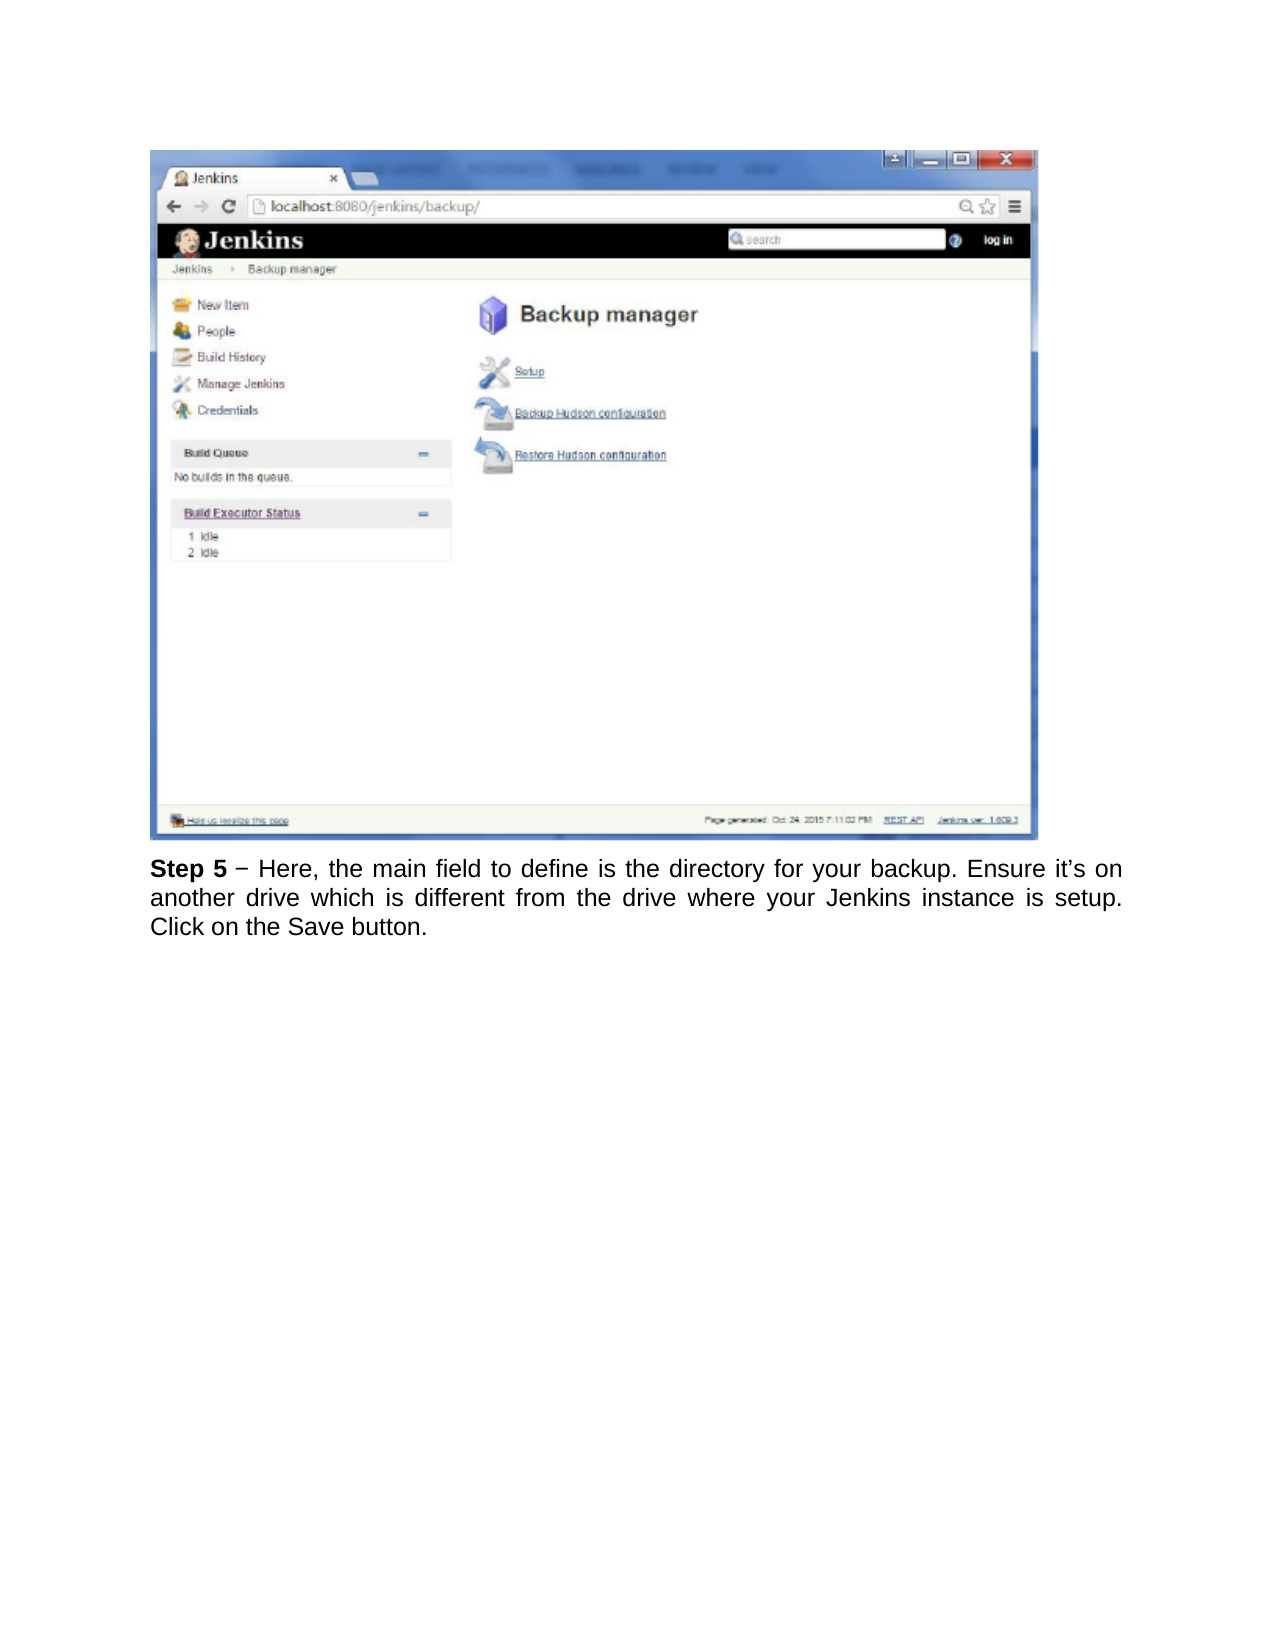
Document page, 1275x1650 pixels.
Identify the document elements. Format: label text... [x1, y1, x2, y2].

text Step 5 − Here, the main field to define is the directory for your backup. Ensure it’s on another drive which is different from the drive where your Jenkins instance is setup. Click on the Save button. [150, 854, 1125, 940]
picture [150, 150, 1040, 842]
